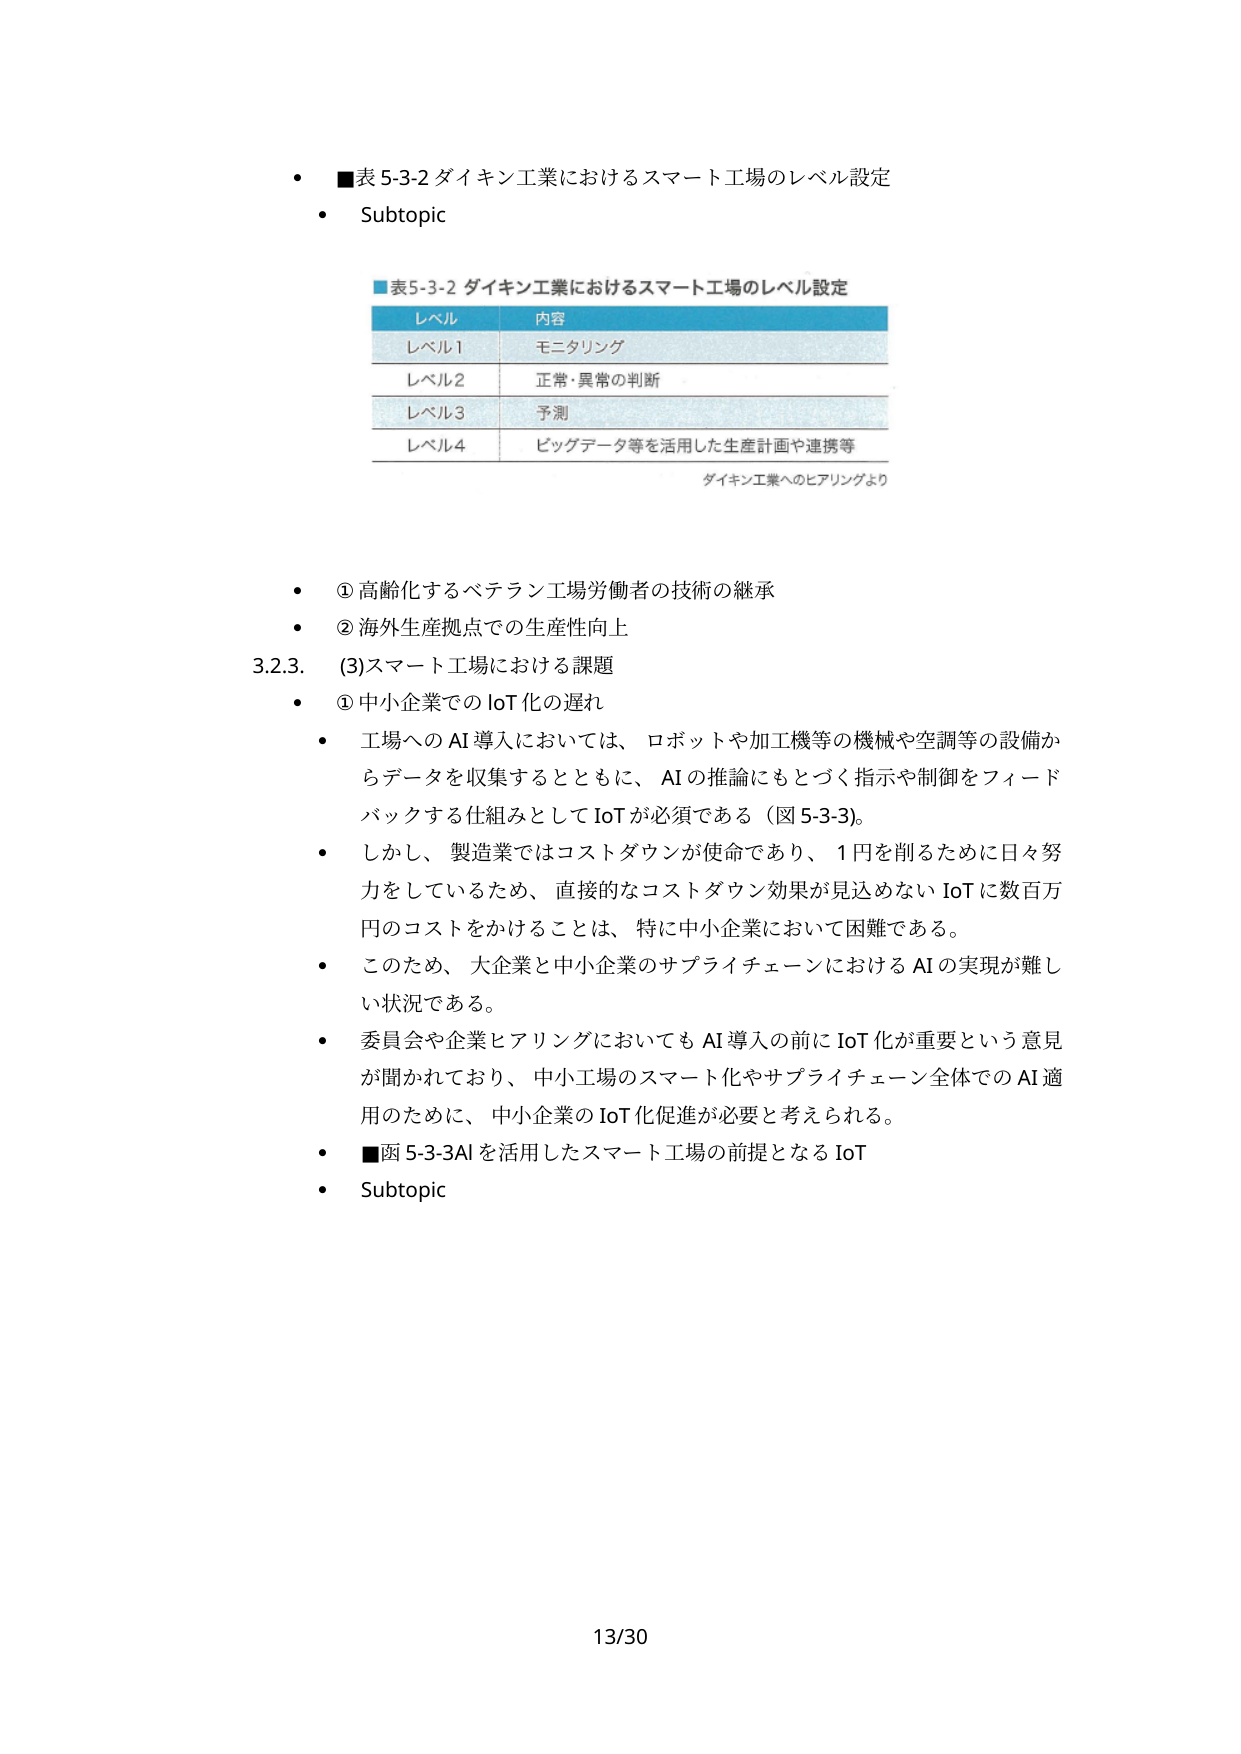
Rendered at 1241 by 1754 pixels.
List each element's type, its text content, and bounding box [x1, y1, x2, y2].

list しかし、 製造業ではコストダウンが使命であり、 1円を削るために日々努力をしているため、 直接的なコストダウン効果が見込めないIoTに数百万円のコストをかけることは、 特に中小企業において困難である。 [319, 833, 1063, 946]
picture [360, 270, 903, 495]
list ②海外生産拠点での生産性向上 [294, 608, 1063, 646]
list ①高齢化するベテラン工場労働者の技術の継承 [294, 571, 1063, 608]
list Subtopic [319, 196, 1063, 233]
list 工場へのAI導入においては、 ロボットや加工機等の機械や空調等の設備からデータを収集するとともに、 AIの推論にもとづく指示や制御をフィードバックする仕組みとしてIoTが必須である（図5-3-3)。 [319, 721, 1063, 833]
list ①中小企業でのloT化の遅れ [294, 683, 1063, 721]
list 委員会や企業ヒアリングにおいてもAI導入の前にIoT化が重要という意見が聞かれており、 中小工場のスマート化やサプライチェーン全体でのAI適用のために、 中小企業のIoT化促進が必要と考えられる。 [319, 1021, 1063, 1133]
list ■函5-3-3Alを活用したスマート工場の前提となるIoT [319, 1133, 1063, 1171]
list Subtopic [319, 1171, 1063, 1208]
list このため、 大企業と中小企業のサプライチェーンにおけるAIの実現が難しい状況である。 [319, 946, 1063, 1021]
list (3)スマート工場における課題 [252, 646, 1063, 683]
list ■表5-3-2ダイキン工業におけるスマート工場のレベル設定 [294, 158, 1063, 196]
